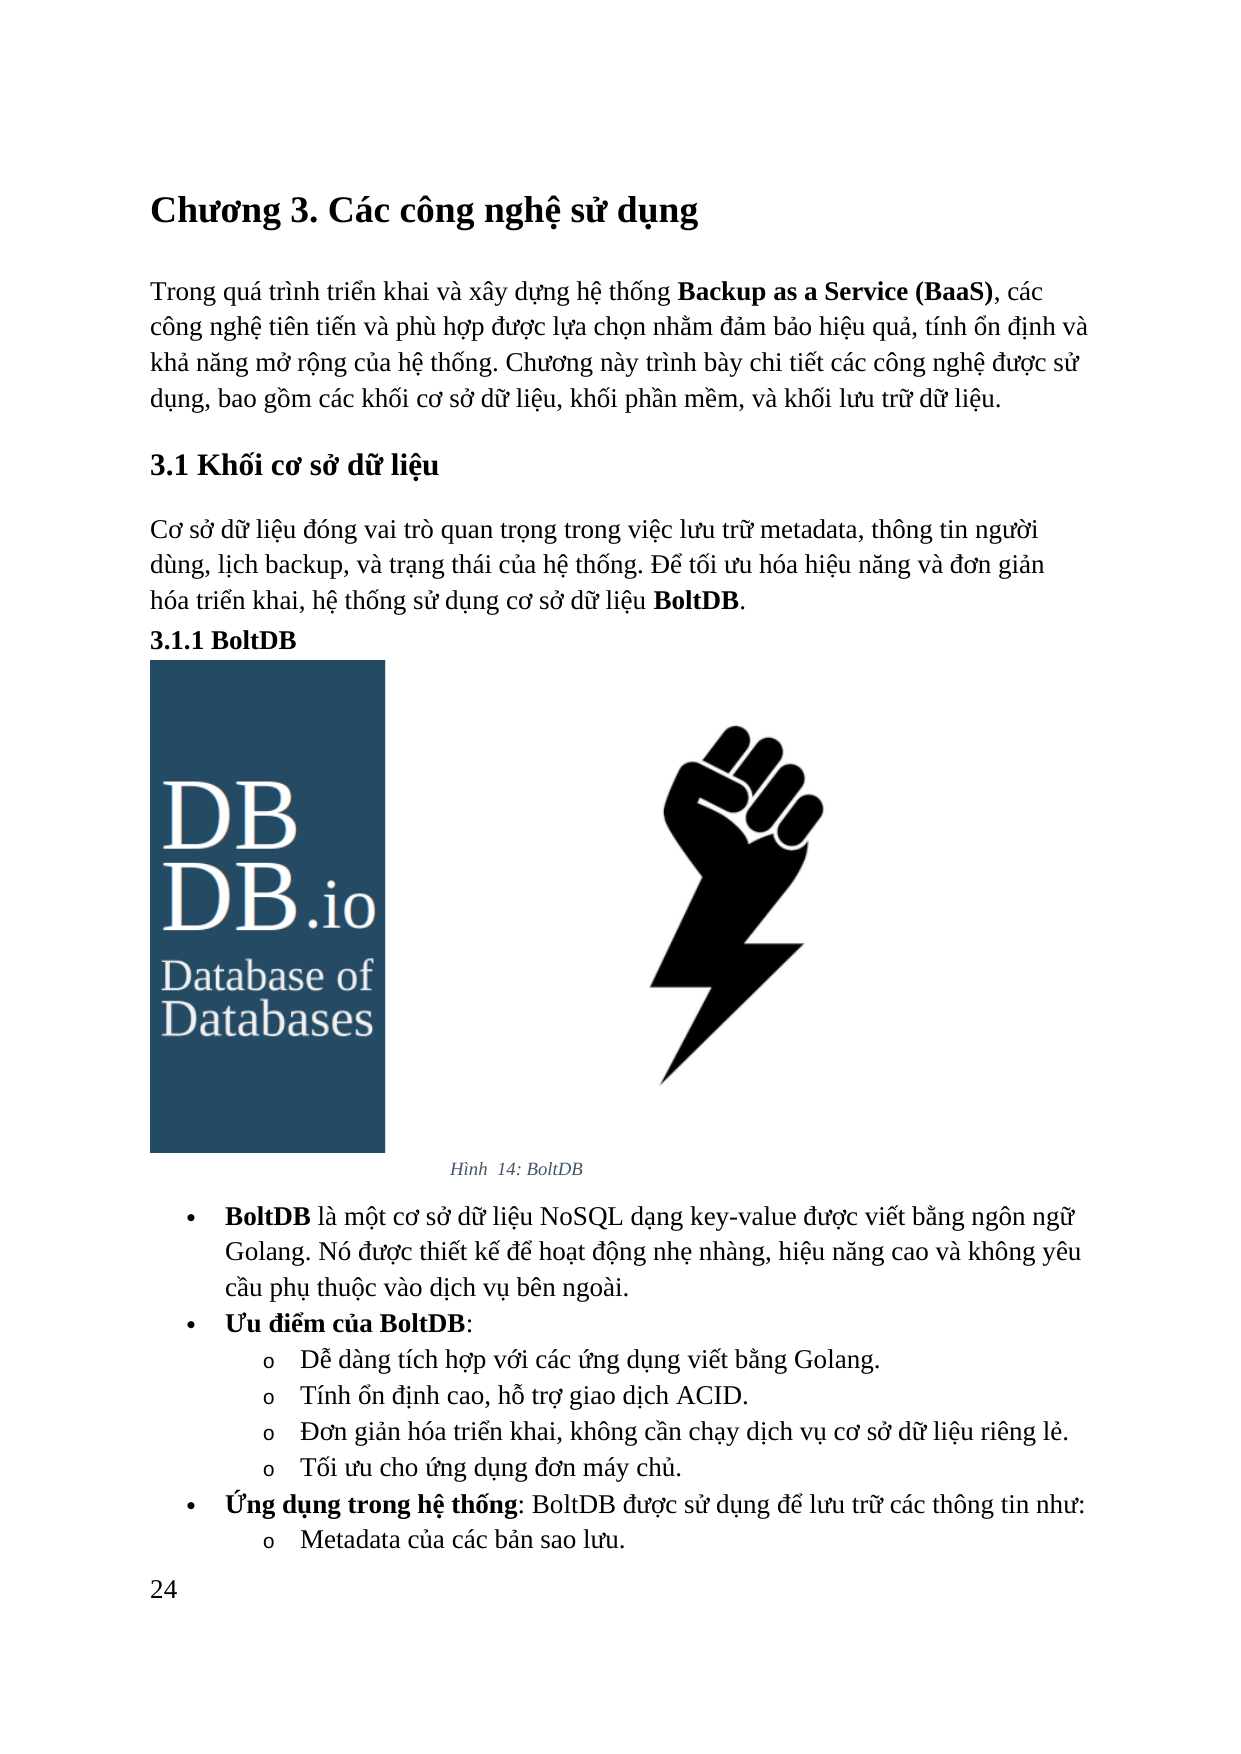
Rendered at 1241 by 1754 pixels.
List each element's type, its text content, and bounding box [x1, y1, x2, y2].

text Trong quá trình triển khai và xây dựng hệ thống Backup as a Service (BaaS), các công nghệ tiên tiến và phù hợp được lựa chọn nhằm đảm bảo hiệu quả, tính ổn định và khả năng mở rộng của hệ thống. Chương này trình bày chi tiết các công nghệ được sử dụng, bao gồm các khối cơ sở dữ liệu, khối phần mềm, và khối lưu trữ dữ liệu. [150, 274, 1090, 413]
subtitle Chương 3. Các công nghệ sử dụng [150, 187, 1090, 231]
text Cơ sở dữ liệu đóng vai trò quan trọng trong việc lưu trữ metadata, thông tin người dùng, lịch backup, và trạng thái của hệ thống. Để tối ưu hóa hiệu năng và đơn giản hóa triển khai, hệ thống sử dụng cơ sở dữ liệu BoltDB. [150, 513, 1090, 616]
picture [150, 660, 1091, 1153]
text Hình 14: BoltDB [150, 1157, 1090, 1179]
list Đơn giản hóa triển khai, không cần chạy dịch vụ cơ sở dữ liệu riêng lẻ. [262, 1415, 1090, 1447]
subtitle 3.1 Khối cơ sở dữ liệu [150, 447, 1090, 483]
list Metadata của các bản sao lưu. [262, 1523, 1090, 1555]
list Ưu điểm của BoltDB: [187, 1307, 1090, 1338]
list Tính ổn định cao, hỗ trợ giao dịch ACID. [262, 1379, 1090, 1411]
subtitle 3.1.1 BoltDB [150, 624, 1090, 655]
list Dễ dàng tích hợp với các ứng dụng viết bằng Golang. [262, 1343, 1090, 1374]
list Tối ưu cho ứng dụng đơn máy chủ. [262, 1451, 1090, 1483]
list BoltDB là một cơ sở dữ liệu NoSQL dạng key-value được viết bằng ngôn ngữ Golang. Nó được thiết kế để hoạt động nhẹ nhàng, hiệu năng cao và không yêu cầu phụ thuộc vào dịch vụ bên ngoài. [187, 1200, 1090, 1302]
list Ứng dụng trong hệ thống: BoltDB được sử dụng để lưu trữ các thông tin như: [187, 1488, 1090, 1519]
